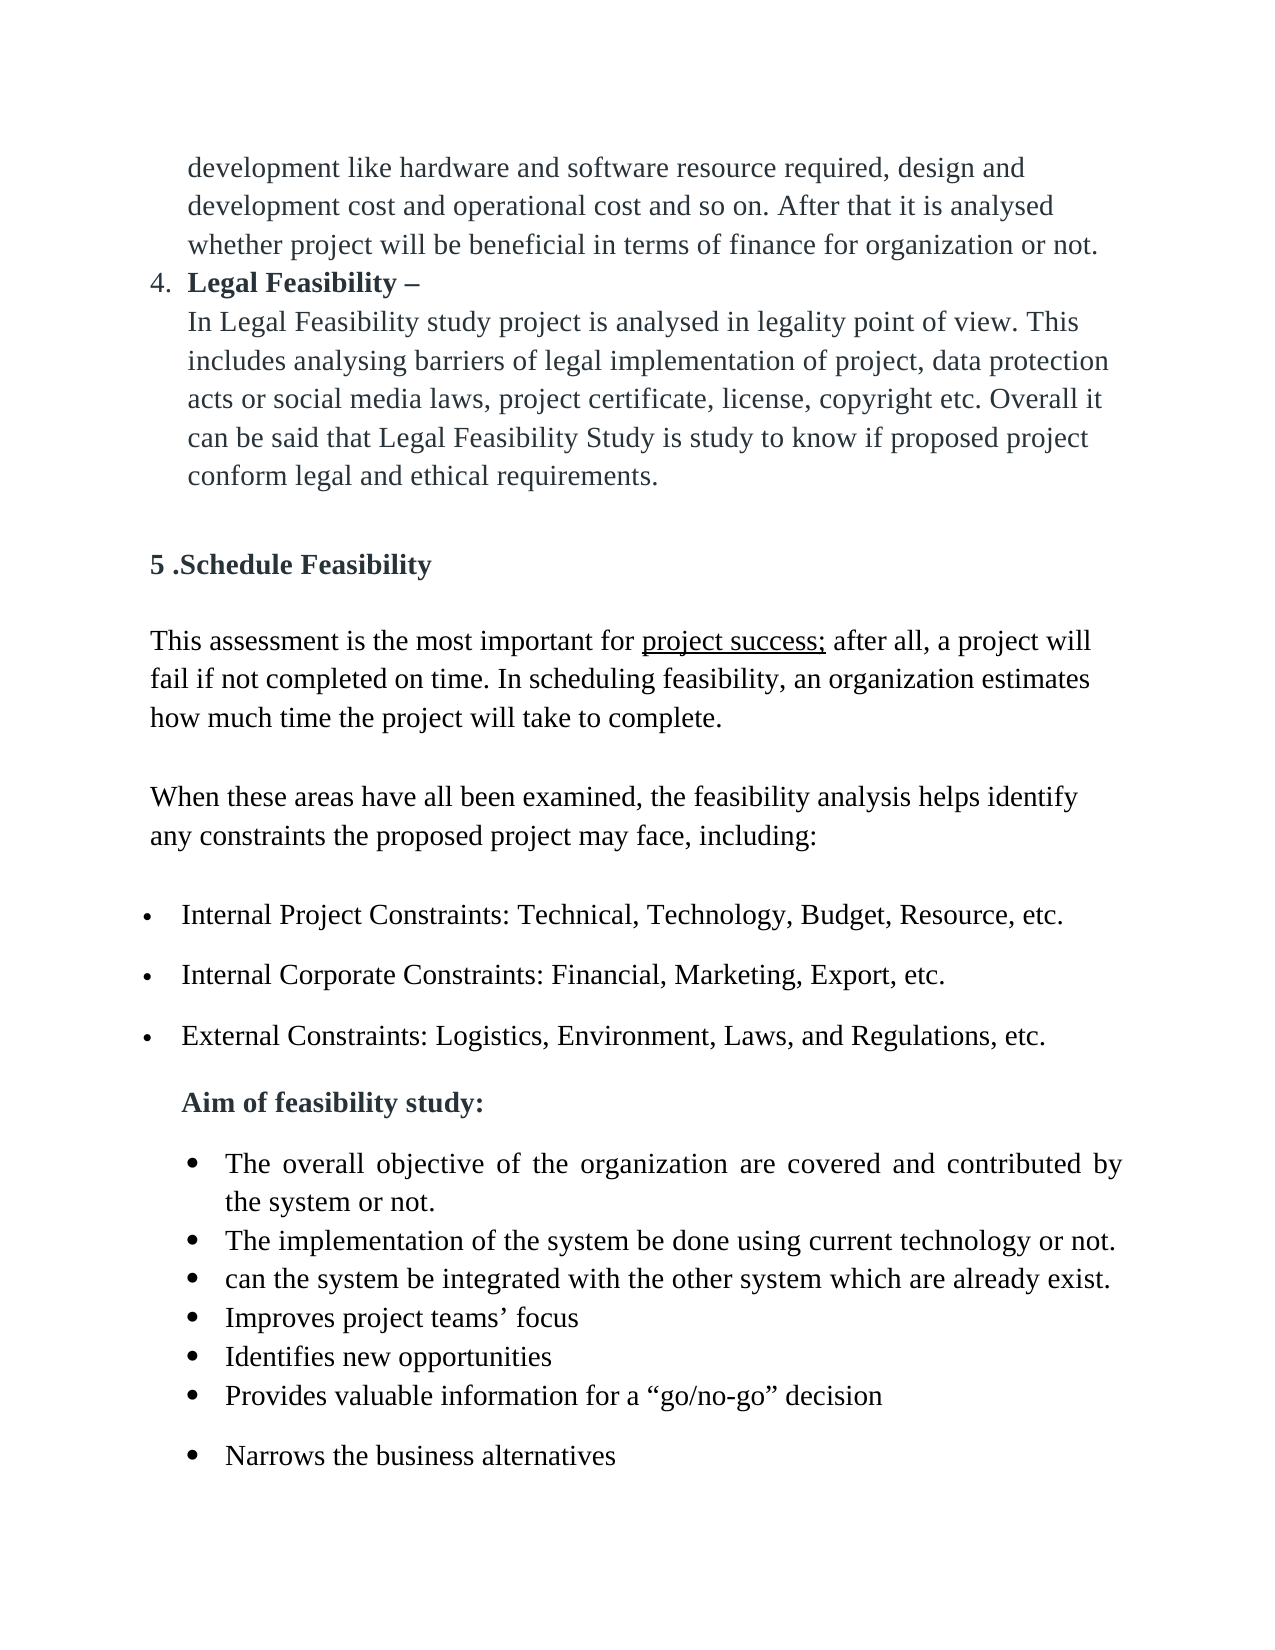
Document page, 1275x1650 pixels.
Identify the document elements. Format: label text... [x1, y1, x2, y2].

list The overall objective of the organization are covered and contributed by the system or not. [187, 1146, 1125, 1218]
list Narrows the business alternatives [187, 1438, 1125, 1472]
text Aim of feasibility study: [181, 1085, 1125, 1119]
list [150, 150, 1125, 261]
text When these areas have all been examined, the feasibility analysis helps identify any constraints the proposed project may face, including: [150, 779, 1125, 851]
list Identifies new opportunities [187, 1339, 1125, 1373]
list The implementation of the system be done using current technology or not. [187, 1223, 1125, 1257]
list Improves project teams’ focus [187, 1300, 1125, 1334]
list Legal Feasibility – In Legal Feasibility study project is analysed in legality point of view. This includes analysing barriers of legal implementation of project, data protection acts or social media laws, project certificate, license, copyright etc. Overall it can be said that Legal Feasibility Study is study to know if proposed project conform legal and ethical requirements. [150, 266, 1125, 492]
list Provides valuable information for a “go/no-go” decision [187, 1378, 1125, 1411]
list Internal Project Constraints: Technical, Technology, Budget, Resource, etc. [144, 897, 1125, 930]
list External Constraints: Logistics, Environment, Laws, and Regulations, etc. [144, 1018, 1125, 1051]
subtitle 5 .Schedule Feasibility [150, 547, 1125, 580]
list can the system be integrated with the other system which are already exist. [187, 1262, 1125, 1295]
text This assessment is the most important for project success; after all, a project will fail if not completed on time. In scheduling feasibility, an organization estimates how much time the project will take to complete. [150, 623, 1125, 733]
list Internal Corporate Constraints: Financial, Marketing, Export, etc. [144, 957, 1125, 991]
